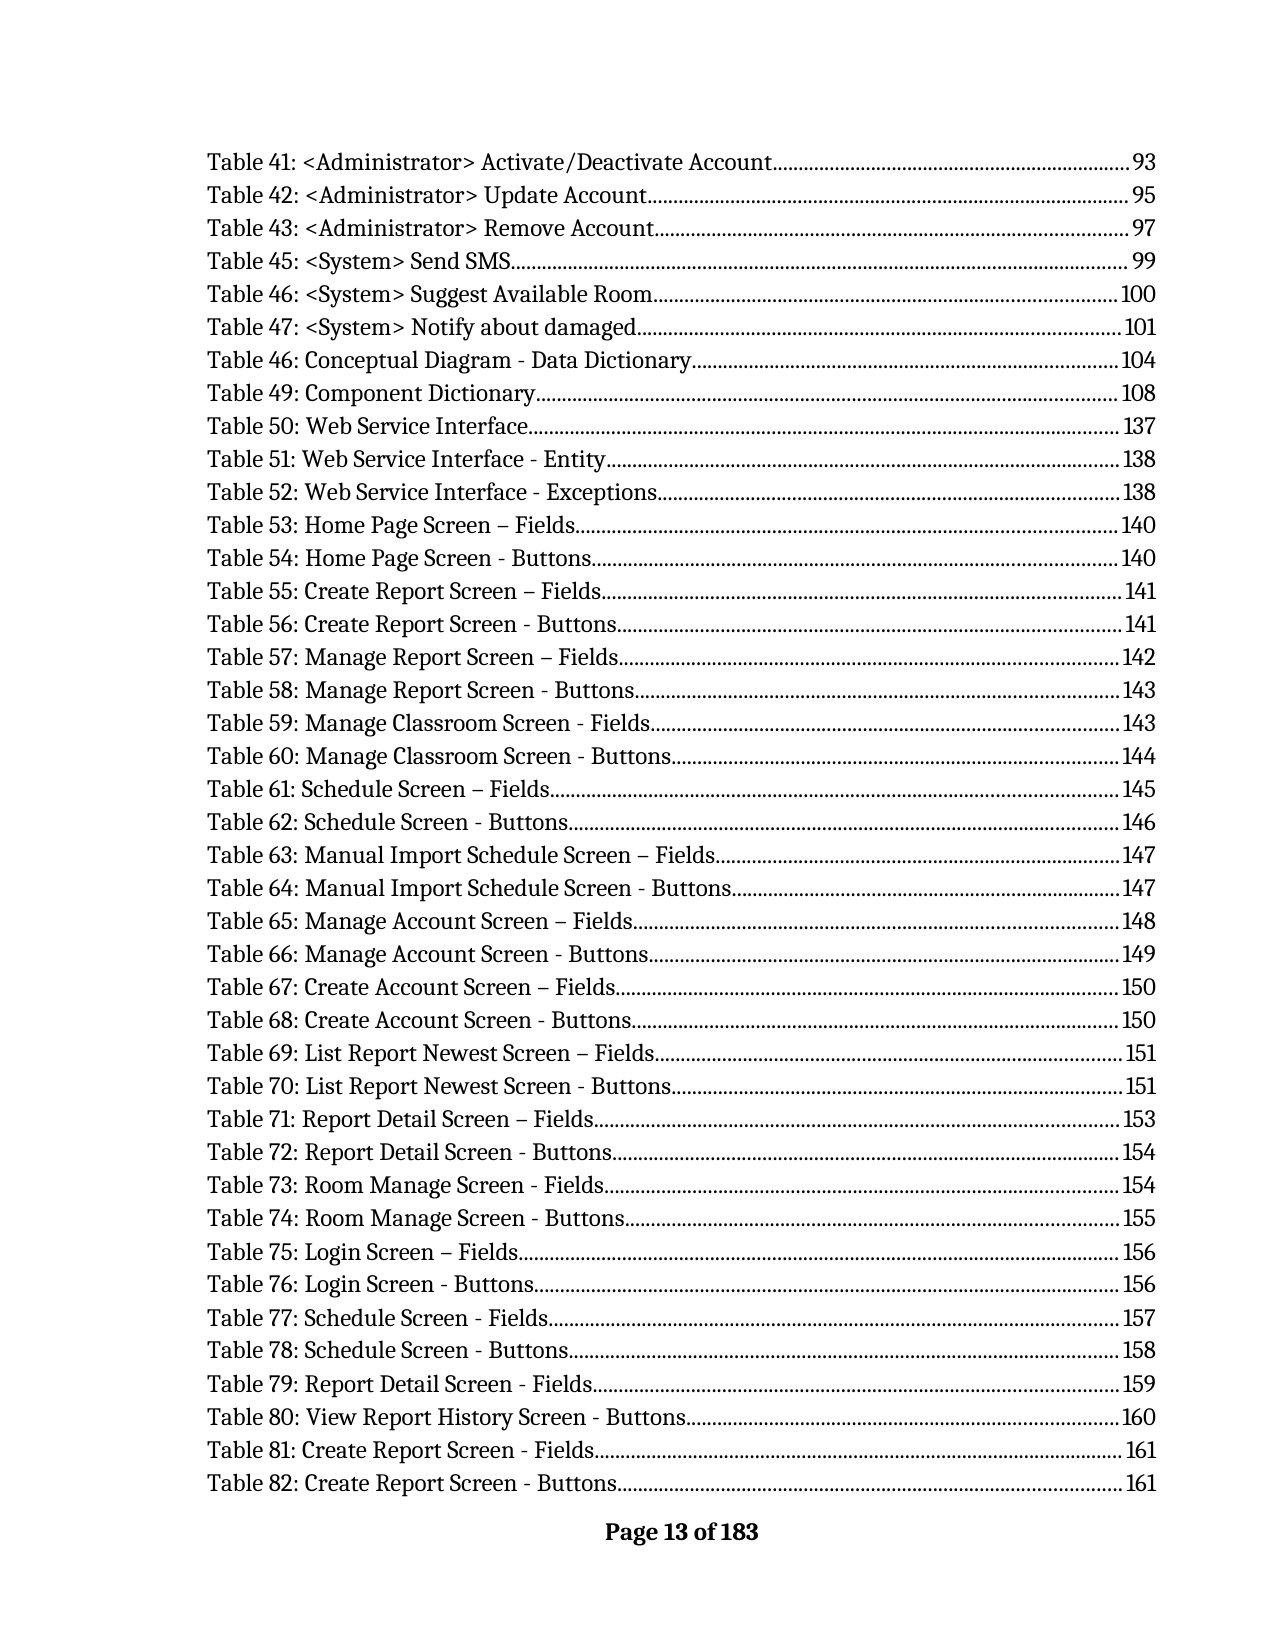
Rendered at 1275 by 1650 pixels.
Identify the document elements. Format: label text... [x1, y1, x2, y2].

text Table 42: <Administrator> Update Account 95 [207, 181, 1157, 209]
text Table 59: Manage Classroom Screen - Fields 143 [207, 709, 1157, 738]
text Table 51: Web Service Interface - Entity 138 [207, 445, 1157, 474]
text Table 47: <System> Notify about damaged 101 [207, 313, 1157, 342]
text Table 46: Conceptual Diagram - Data Dictionary 104 [207, 346, 1157, 374]
text Table 80: View Report History Screen - Buttons 160 [207, 1402, 1157, 1431]
text Table 53: Home Page Screen – Fields 140 [207, 511, 1157, 540]
text Table 54: Home Page Screen - Buttons 140 [207, 544, 1157, 573]
text Table 50: Web Service Interface 137 [207, 412, 1157, 441]
text Table 64: Manual Import Schedule Screen - Buttons 147 [207, 874, 1157, 903]
text Table 60: Manage Classroom Screen - Buttons 144 [207, 742, 1157, 771]
text Table 81: Create Report Screen - Fields 161 [207, 1436, 1157, 1464]
text Table 67: Create Account Screen – Fields 150 [207, 973, 1157, 1002]
text Table 56: Create Report Screen - Buttons 141 [207, 610, 1157, 639]
text Table 70: List Report Newest Screen - Buttons 151 [207, 1072, 1157, 1101]
text Table 72: Report Detail Screen - Buttons 154 [207, 1138, 1157, 1167]
text Table 45: <System> Send SMS 99 [207, 247, 1157, 276]
text Table 77: Schedule Screen - Fields 157 [207, 1303, 1157, 1332]
text Table 55: Create Report Screen – Fields 141 [207, 577, 1157, 606]
text Table 43: <Administrator> Remove Account 97 [207, 214, 1157, 242]
text Table 66: Manage Account Screen - Buttons 149 [207, 940, 1157, 969]
text Table 79: Report Detail Screen - Fields 159 [207, 1369, 1157, 1398]
text Table 74: Room Manage Screen - Buttons 155 [207, 1204, 1157, 1233]
text Table 41: <Administrator> Activate/Deactivate Account 93 [207, 148, 1157, 176]
text Table 49: Component Dictionary 108 [207, 379, 1157, 408]
text Table 63: Manual Import Schedule Screen – Fields 147 [207, 841, 1157, 870]
text Table 73: Room Manage Screen - Fields 154 [207, 1171, 1157, 1200]
text Table 78: Schedule Screen - Buttons 158 [207, 1336, 1157, 1365]
text Table 61: Schedule Screen – Fields 145 [207, 775, 1157, 804]
text Table 76: Login Screen - Buttons 156 [207, 1270, 1157, 1299]
text Table 46: <System> Suggest Available Room 100 [207, 280, 1157, 308]
text Table 62: Schedule Screen - Buttons 146 [207, 808, 1157, 837]
text Table 58: Manage Report Screen - Buttons 143 [207, 676, 1157, 705]
text Table 71: Report Detail Screen – Fields 153 [207, 1105, 1157, 1134]
text Table 57: Manage Report Screen – Fields 142 [207, 643, 1157, 672]
text Table 75: Login Screen – Fields 156 [207, 1237, 1157, 1266]
text Table 68: Create Account Screen - Buttons 150 [207, 1006, 1157, 1035]
text Table 65: Manage Account Screen – Fields 148 [207, 907, 1157, 936]
text Table 69: List Report Newest Screen – Fields 151 [207, 1039, 1157, 1068]
text Table 52: Web Service Interface - Exceptions 138 [207, 478, 1157, 507]
text Table 82: Create Report Screen - Buttons 161 [207, 1468, 1157, 1497]
